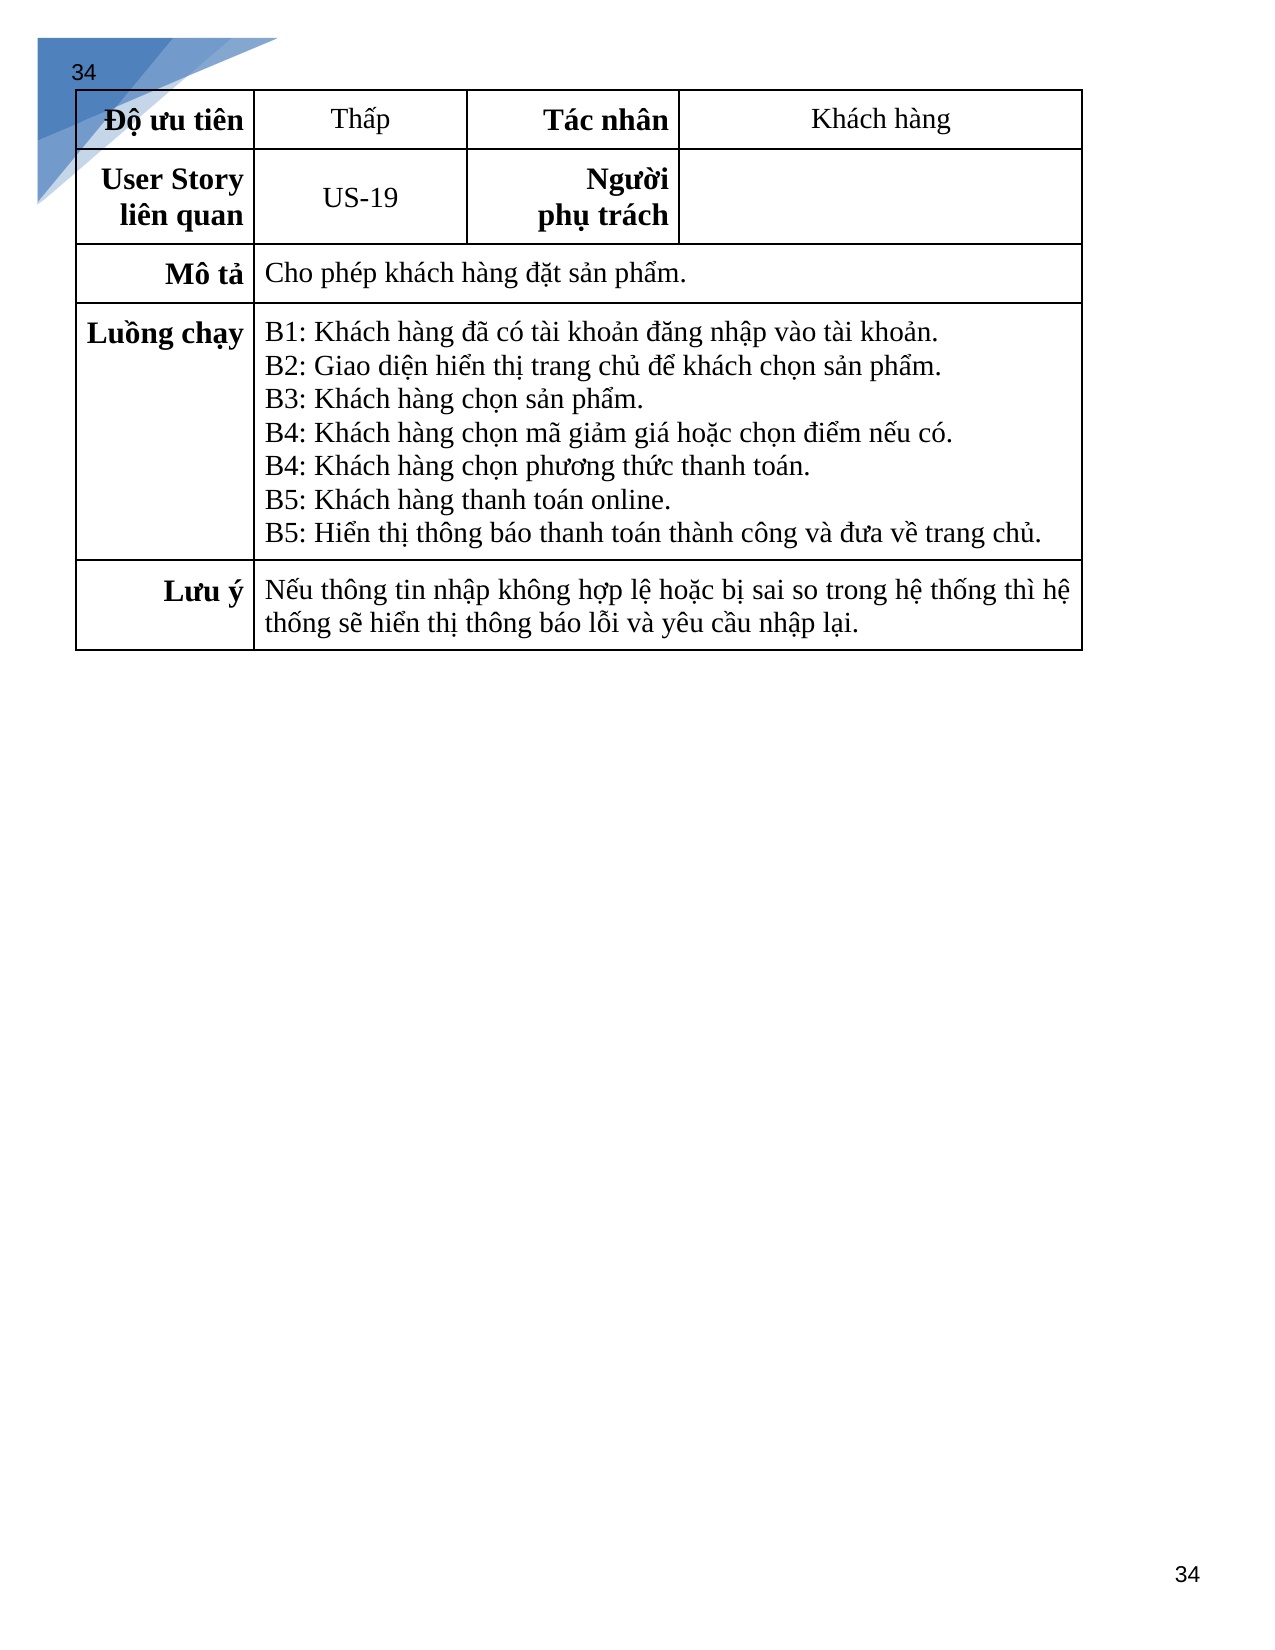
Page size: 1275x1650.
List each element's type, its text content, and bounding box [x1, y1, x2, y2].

table_cell Thấp [255, 91, 466, 148]
table_cell User Story liên quan [77, 150, 253, 243]
table_cell Người phụ trách [468, 150, 678, 243]
table_cell US-19 [255, 150, 466, 243]
table_cell Cho phép khách hàng đặt sản phẩm. [255, 245, 1081, 302]
table_cell Tác nhân [468, 91, 678, 148]
table_cell Nếu thông tin nhập không hợp lệ hoặc bị sai so trong hệ thống thì hệ thống sẽ hiển thị thông báo lỗi và yêu cầu nhập lại. [255, 561, 1081, 649]
table_cell Khách hàng [680, 91, 1081, 148]
table_cell Lưu ý [77, 561, 253, 649]
table_cell Luồng chạy [77, 304, 253, 559]
table_cell Mô tả [77, 245, 253, 302]
table_cell B1: Khách hàng đã có tài khoản đăng nhập vào tài khoản. B2: Giao diện hiển thị trang chủ để khách chọn sản phẩm. B3: Khách hàng chọn sản phẩm. B4: Khách hàng chọn mã giảm giá hoặc chọn điểm nếu có. B4: Khách hàng chọn phương thức thanh toán. B5: Khách hàng thanh toán online. B5: Hiển thị thông báo thanh toán thành công và đưa về trang chủ. [255, 304, 1081, 559]
table_cell Độ ưu tiên [77, 91, 253, 148]
table_cell [680, 150, 1081, 243]
picture [37, 37, 279, 206]
